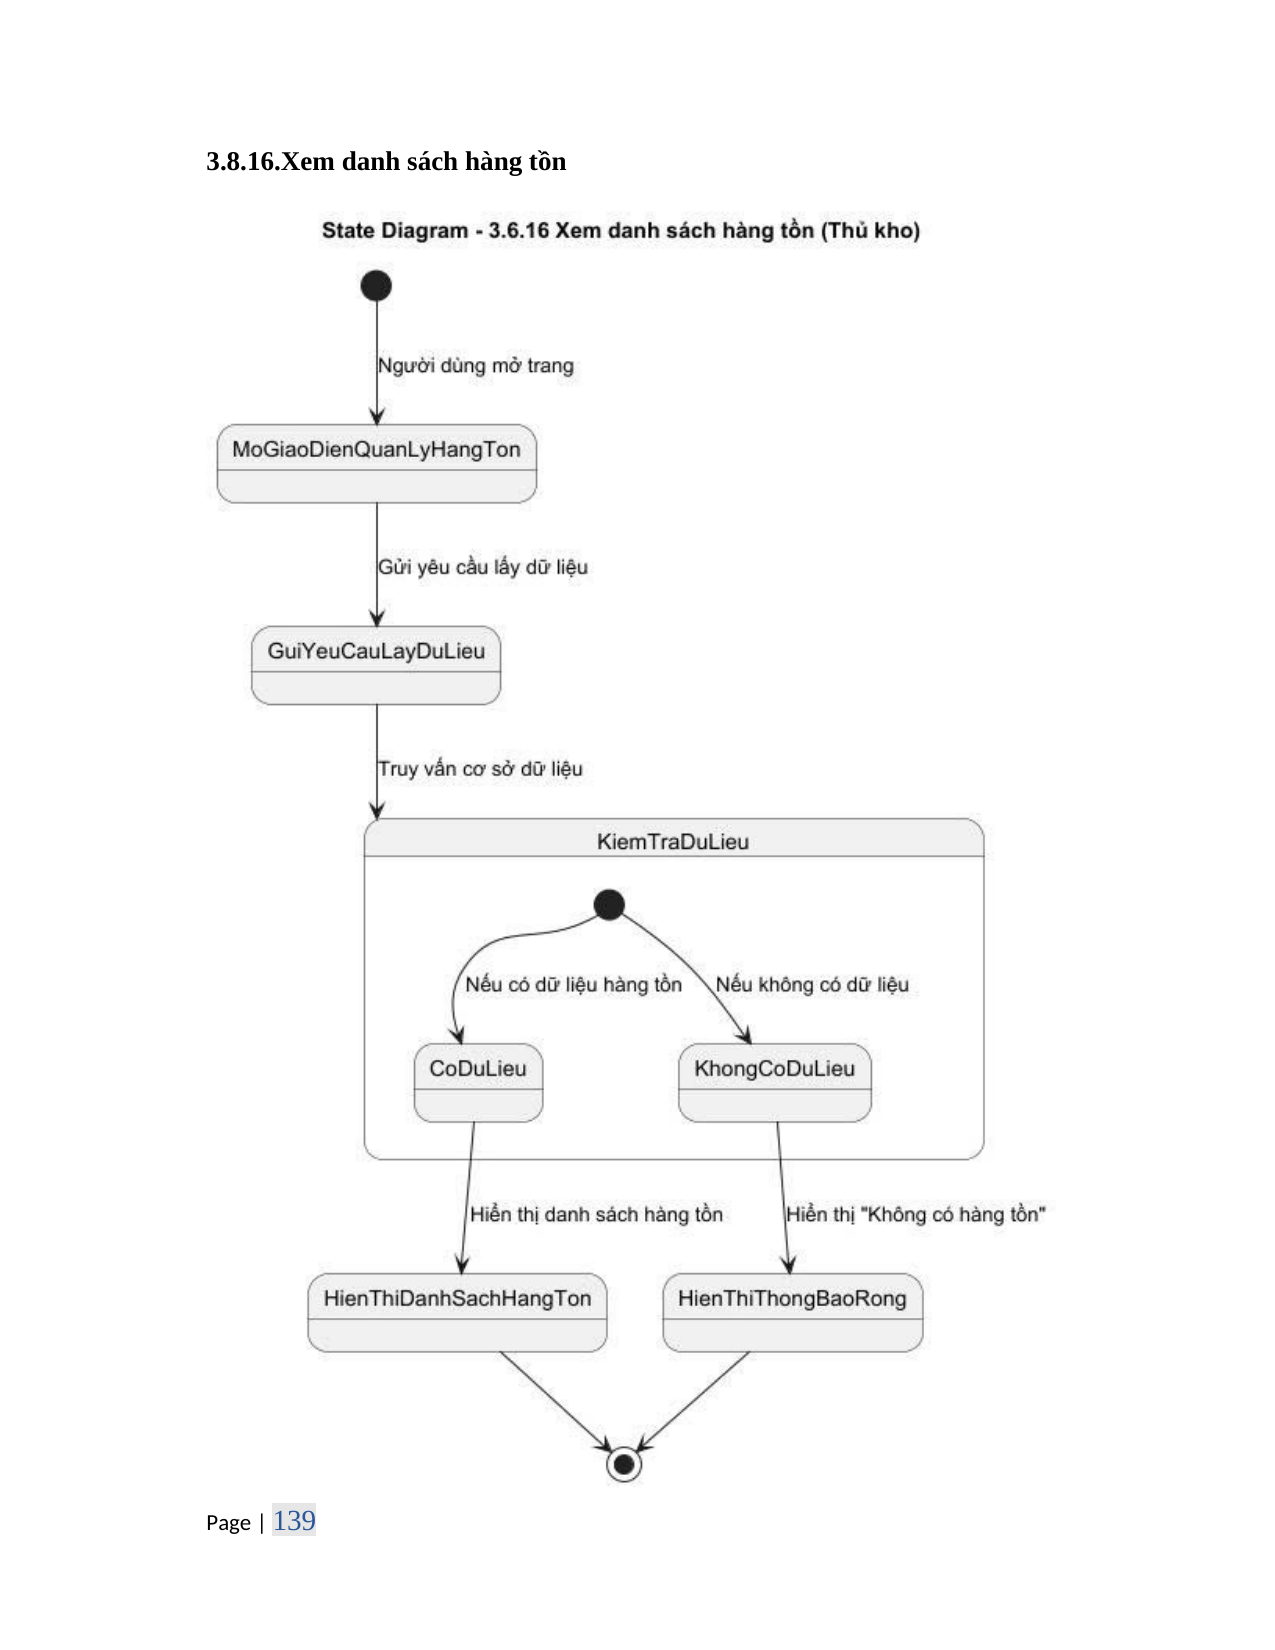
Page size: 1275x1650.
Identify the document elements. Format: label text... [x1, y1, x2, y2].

picture [206, 200, 1057, 1489]
subtitle 3.8.16.Xem danh sách hàng tồn [206, 150, 1187, 175]
